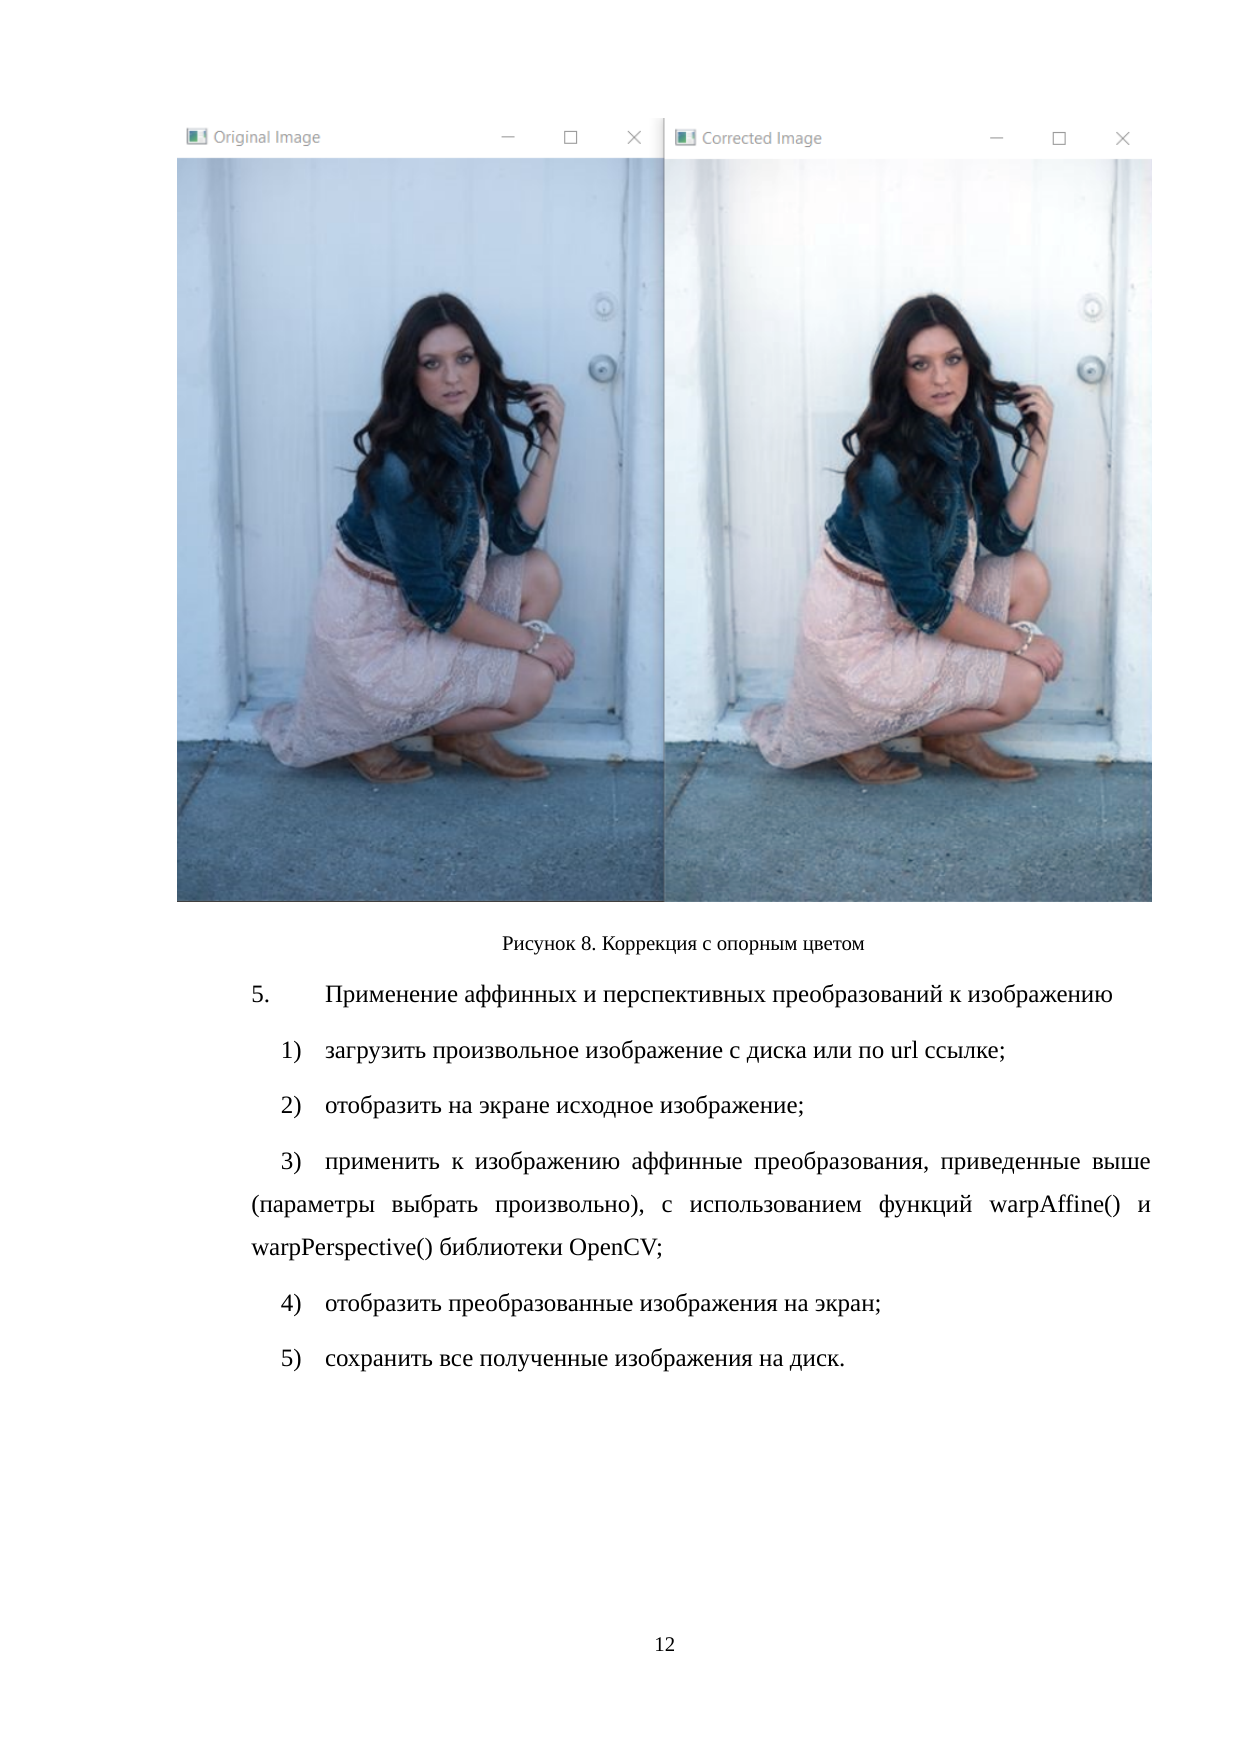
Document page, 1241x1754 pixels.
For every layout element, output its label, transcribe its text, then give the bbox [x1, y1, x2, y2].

picture [177, 118, 1152, 902]
list отобразить преобразованные изображения на экран; [251, 1288, 1152, 1317]
list отобразить на экране исходное изображение; [251, 1090, 1152, 1119]
list Применение аффинных и перспективных преобразований к изображению [222, 979, 1152, 1008]
list Рисунок 8. Коррекция с опорным цветом [215, 931, 1152, 955]
list применить к изображению аффинные преобразования, приведенные выше (параметры выбрать произвольно), с использованием функций warpAffine() и warpPerspective() библиотеки OpenCV; [251, 1146, 1152, 1261]
list загрузить произвольное изображение с диска или по url ссылке; [251, 1035, 1152, 1063]
list сохранить все полученные изображения на диск. [251, 1343, 1152, 1372]
